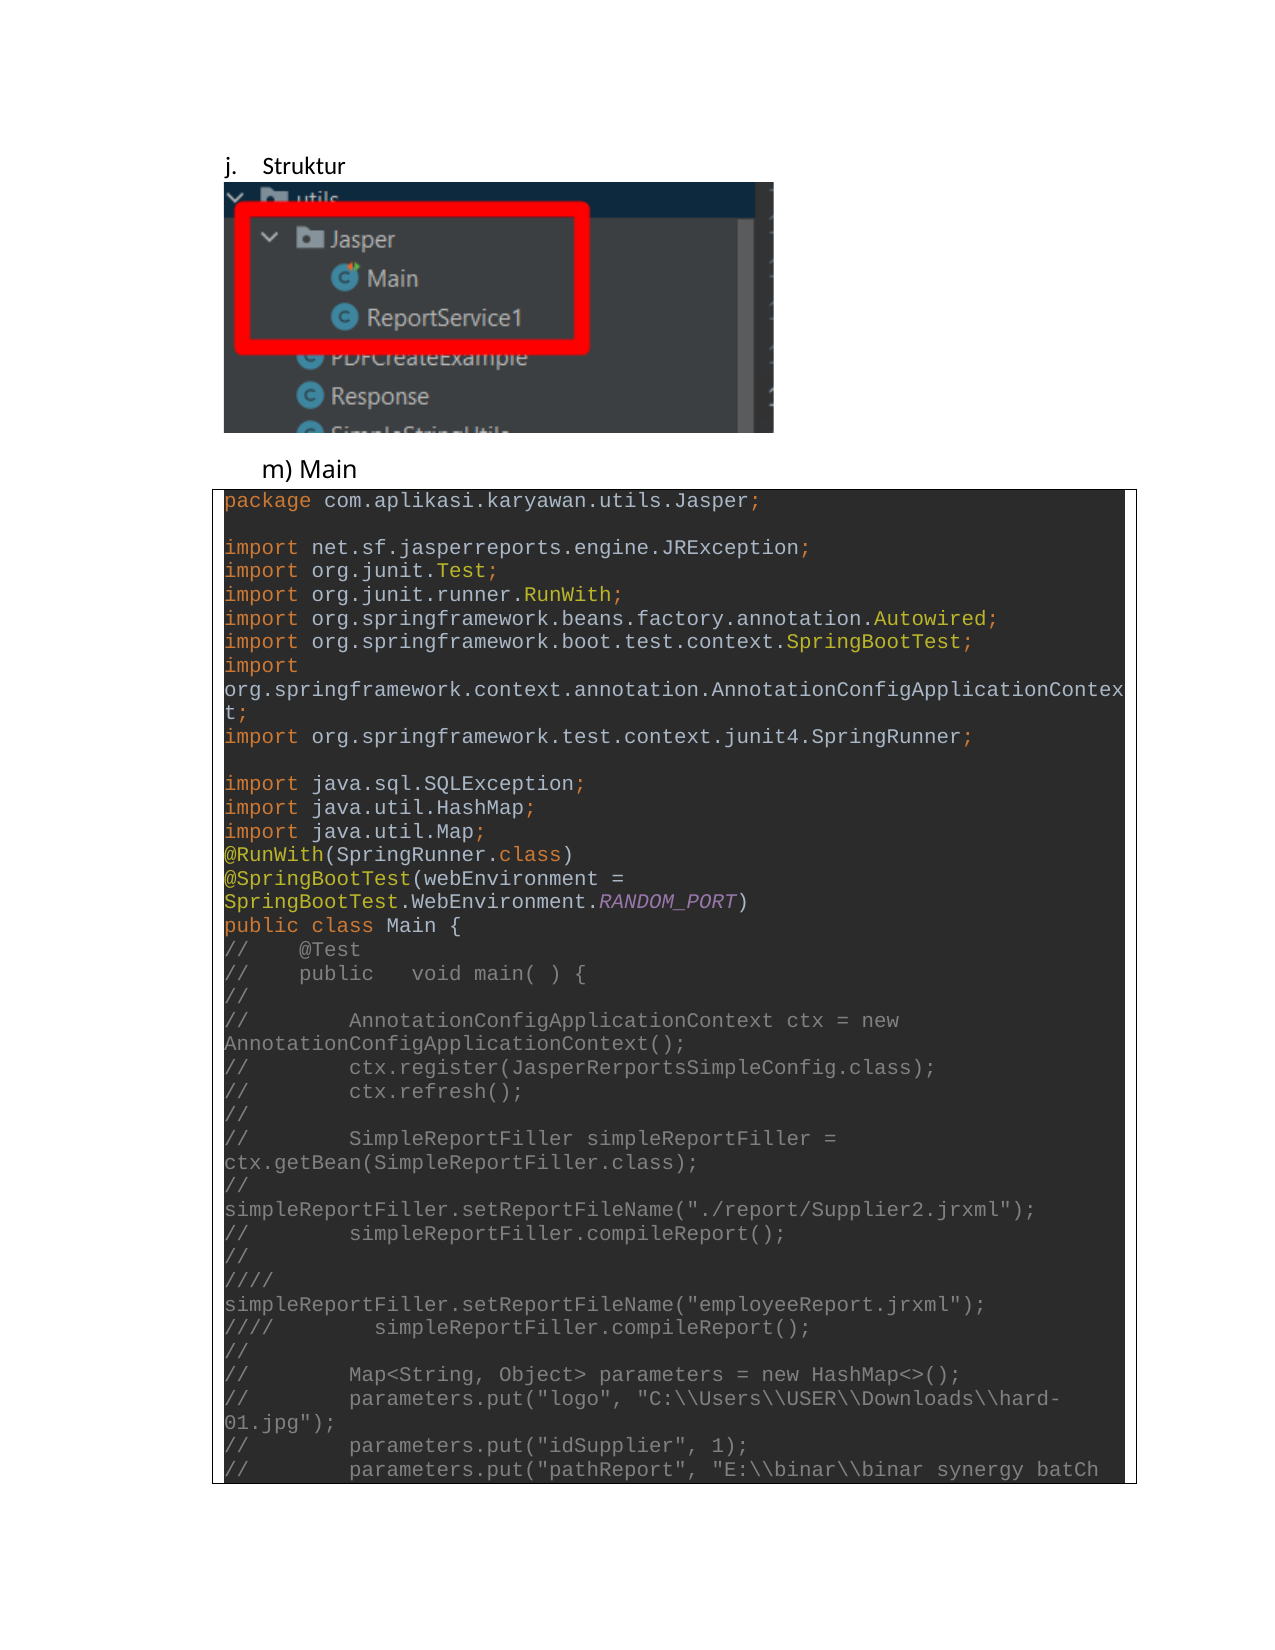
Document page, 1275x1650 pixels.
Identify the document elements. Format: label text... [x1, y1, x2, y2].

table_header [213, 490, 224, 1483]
subtitle Main [261, 452, 1125, 486]
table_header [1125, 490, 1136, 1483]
subtitle Struktur [225, 150, 1125, 181]
picture [223, 182, 774, 433]
